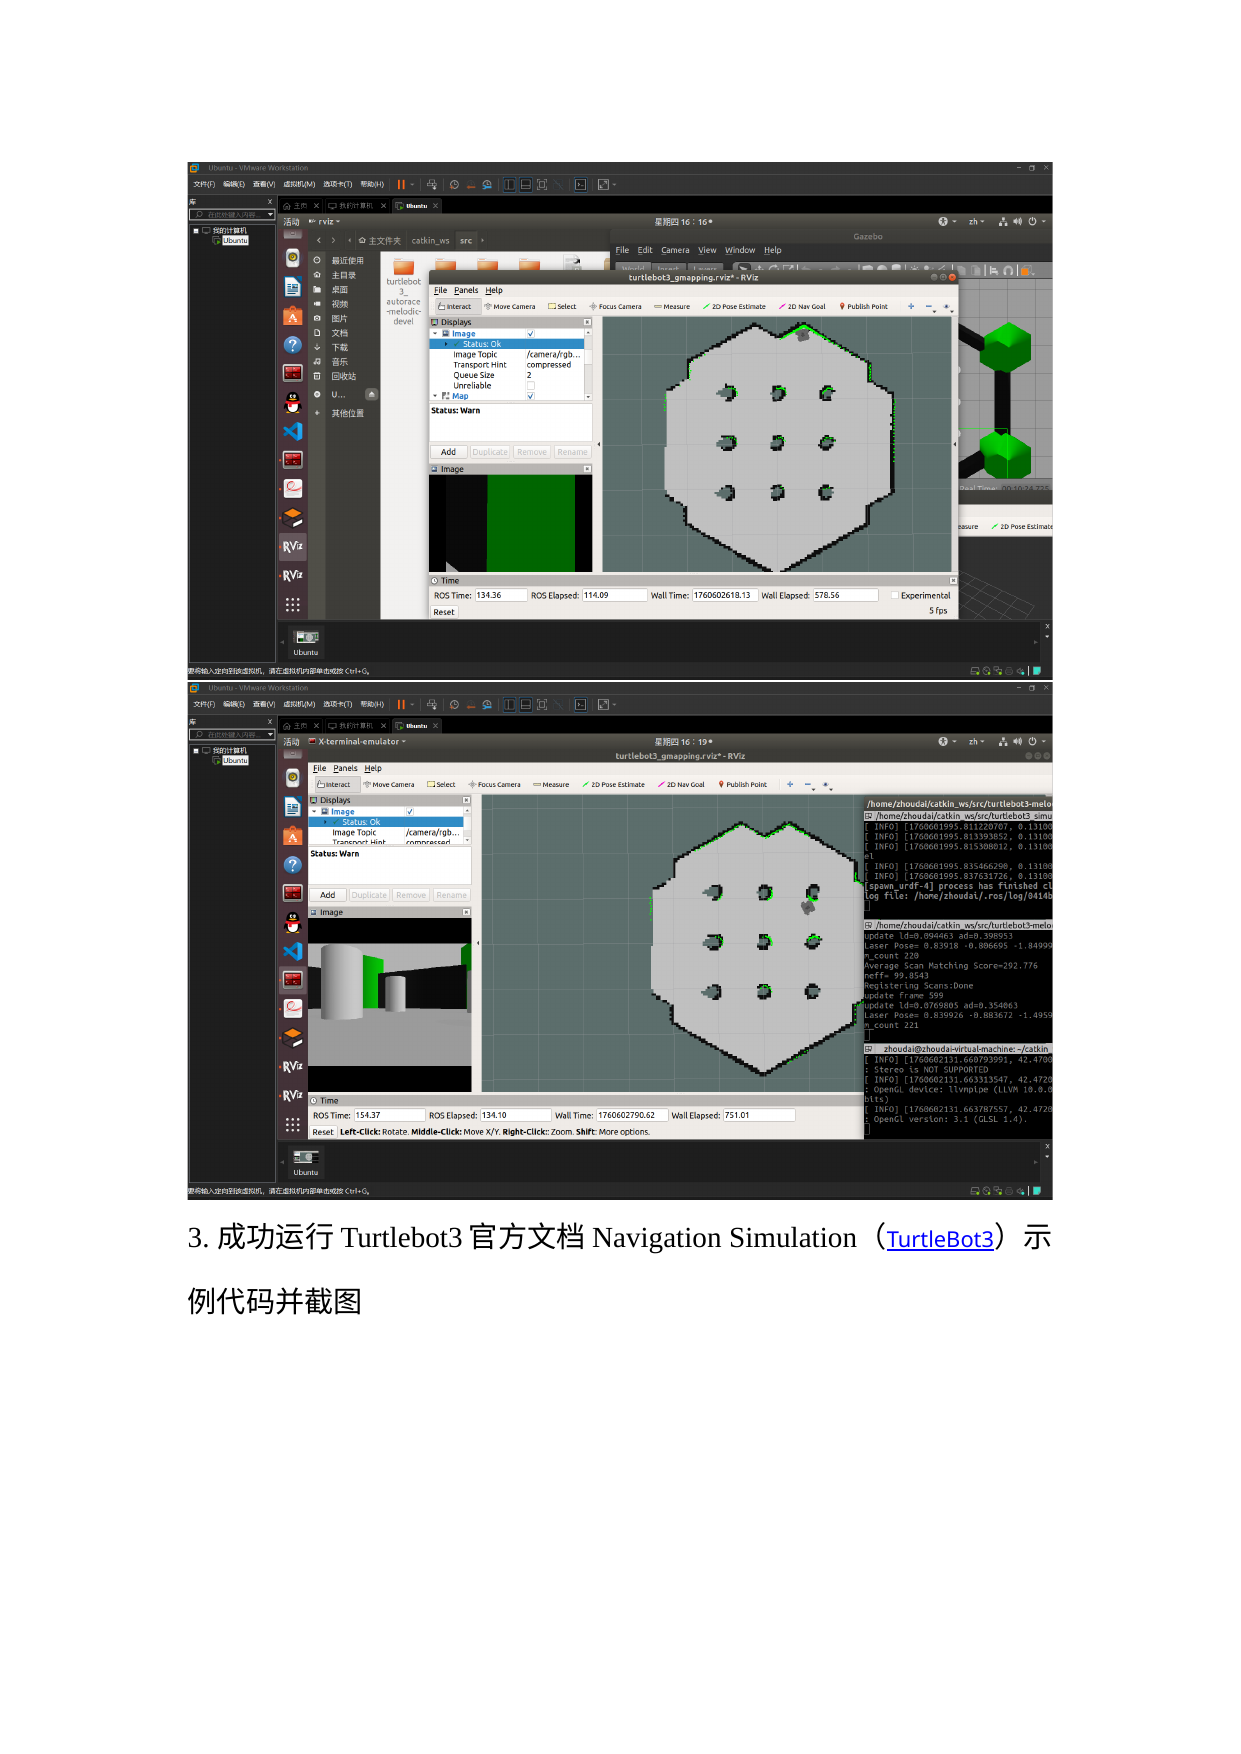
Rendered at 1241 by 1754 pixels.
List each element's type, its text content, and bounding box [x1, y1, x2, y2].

text 3. 成功运行Turtlebot3官方文档Navigation Simulation（TurtleBot3）示例代码并截图 [187, 1202, 1053, 1332]
picture [187, 682, 1053, 1200]
picture [187, 162, 1053, 680]
